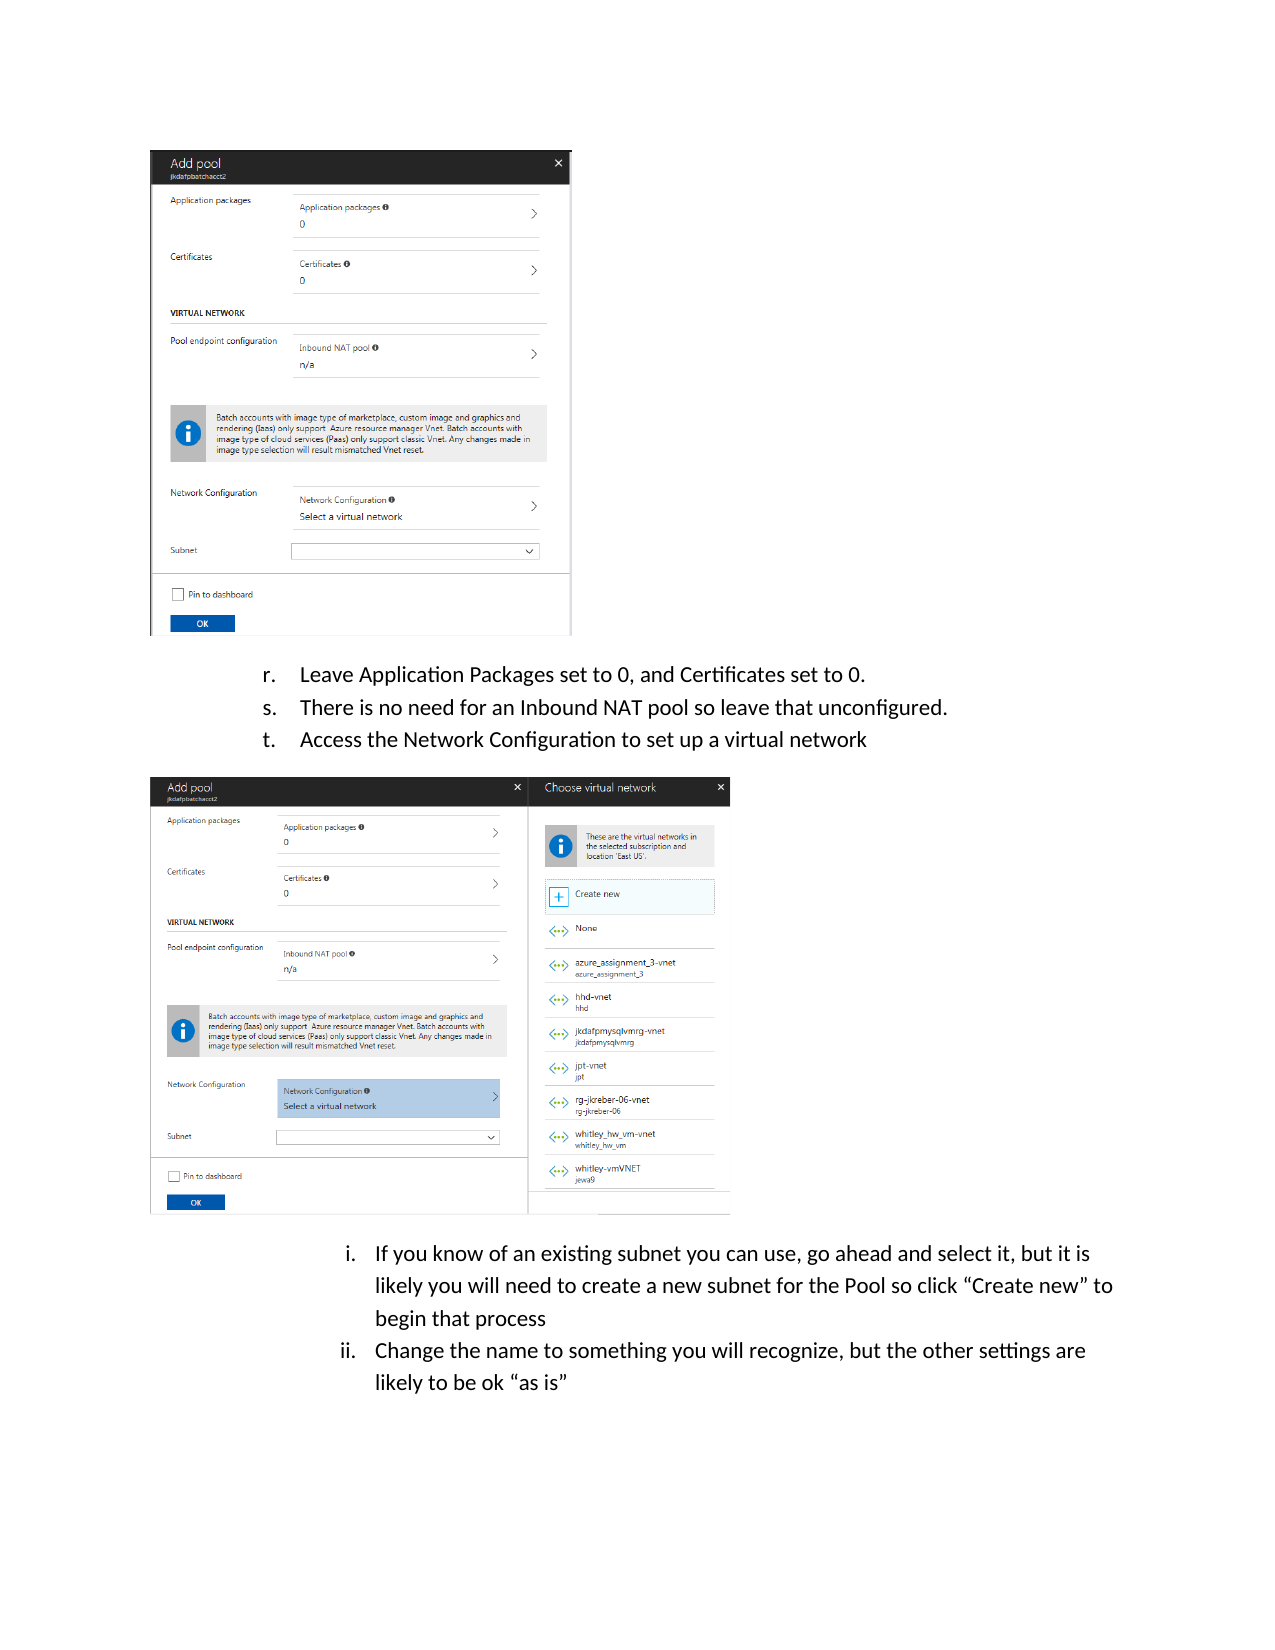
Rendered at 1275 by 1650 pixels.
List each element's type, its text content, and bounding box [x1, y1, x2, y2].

picture [150, 150, 572, 636]
list Change the name to something you will recognize, but the other settings are likely to be ok “as is” [356, 1336, 1125, 1396]
list Leave Application Packages set to 0, and Certificates set to 0. [262, 660, 1125, 688]
list Access the Network Configuration to set up a virtual network [262, 725, 1125, 753]
list There is no need for an Inbound NAT pool so leave that unconfigured. [262, 693, 1125, 721]
picture [150, 777, 731, 1215]
list If you know of an existing subnet you can use, go ahead and select it, but it is likely you will need to create a new subnet for the Pool so click “Create new” to begin that process [356, 1239, 1125, 1332]
